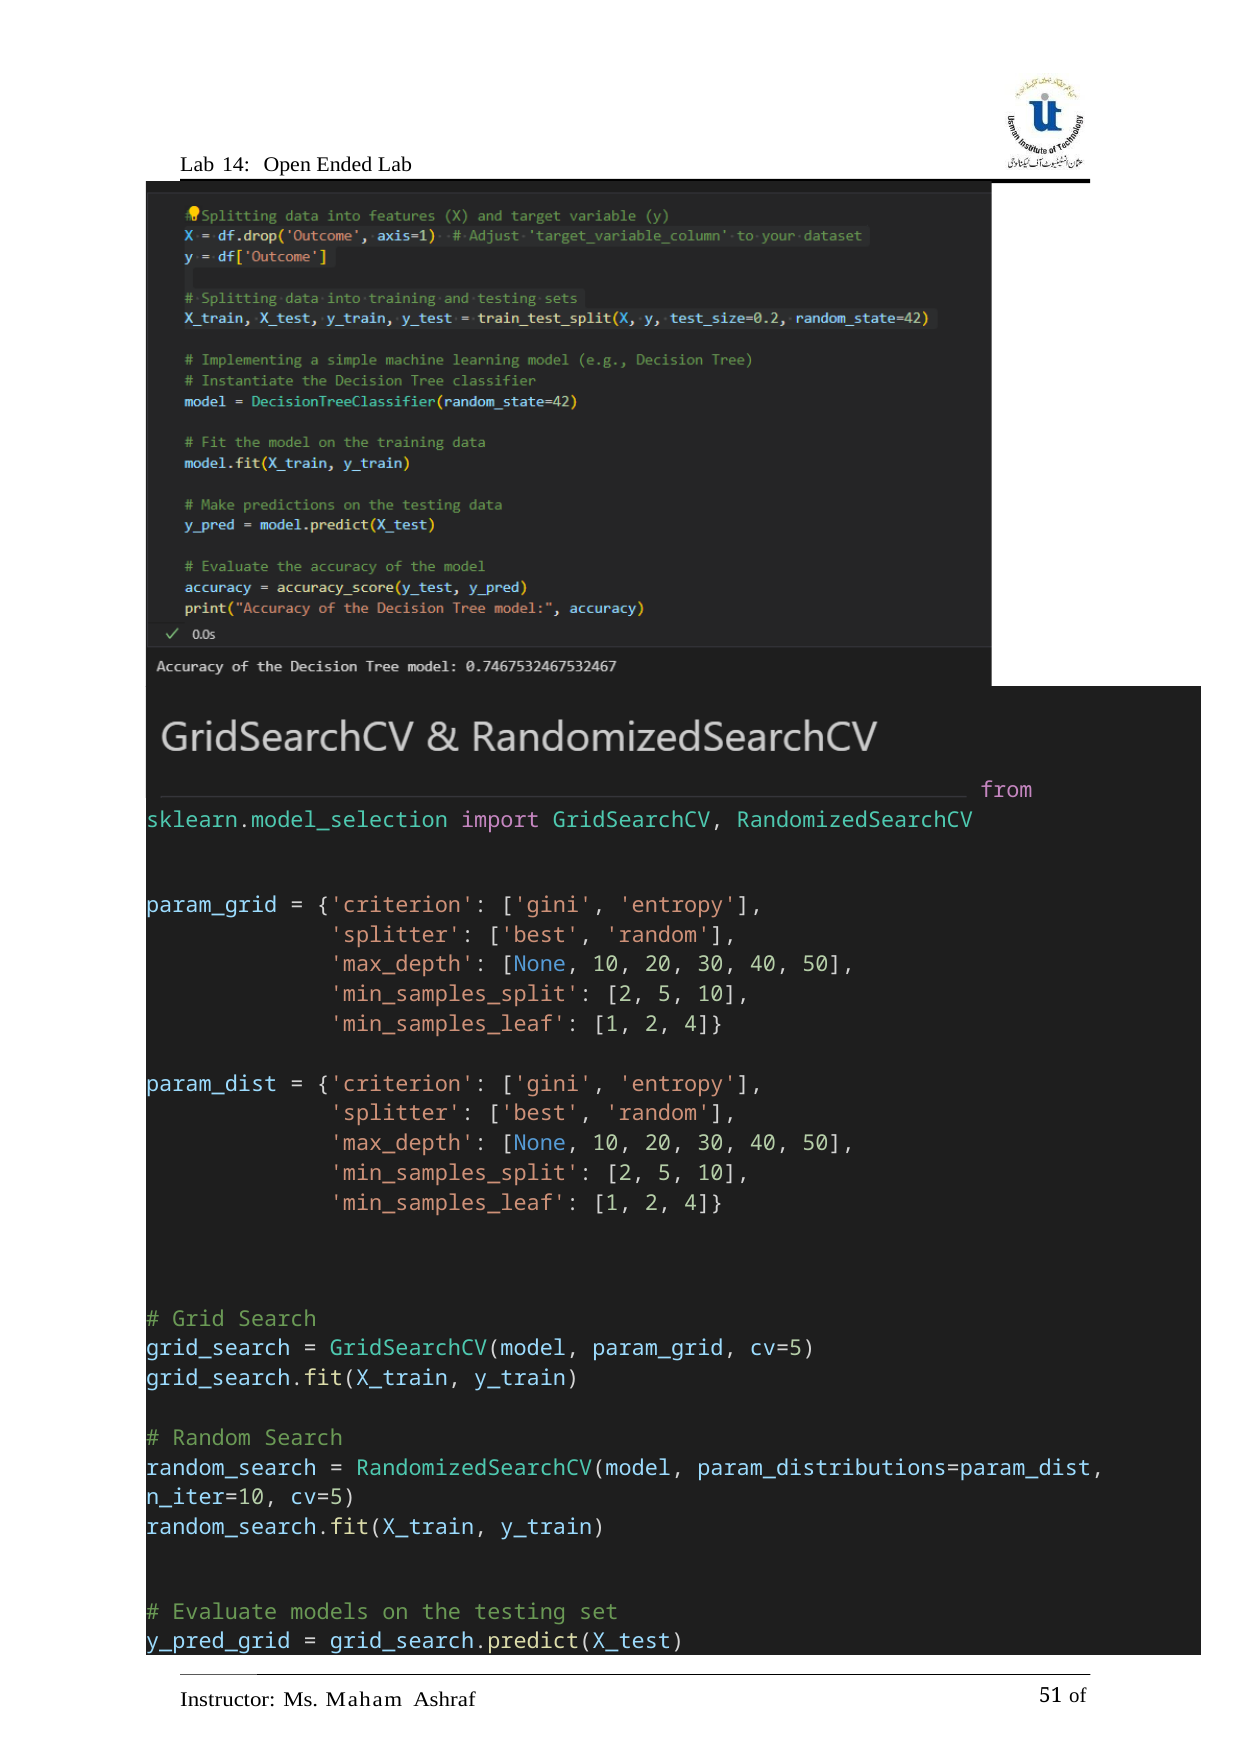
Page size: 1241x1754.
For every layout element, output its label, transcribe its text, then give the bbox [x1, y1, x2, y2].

text 'max_depth': [None, 10, 20, 30, 40, 50], [146, 948, 1201, 978]
text 'min_samples_split': [2, 5, 10], [146, 978, 1201, 1008]
text 'splitter': ['best', 'random'], [146, 1097, 1201, 1127]
text param_dist = {'criterion': ['gini', 'entropy'], [146, 1068, 1201, 1097]
text # Grid Search [146, 1303, 1201, 1332]
text param_grid = {'criterion': ['gini', 'entropy'], [146, 889, 1201, 919]
text from sklearn.model_selection import GridSearchCV, RandomizedSearchCV [146, 686, 1201, 834]
text 'min_samples_split': [2, 5, 10], [146, 1157, 1201, 1187]
text y_pred_grid = grid_search.predict(X_test) [146, 1626, 1201, 1655]
text # Evaluate models on the testing set [146, 1596, 1201, 1626]
text 'min_samples_leaf': [1, 2, 4]} [146, 1008, 1201, 1038]
text random_search.fit(X_train, y_train) [146, 1511, 1201, 1541]
text random_search = RandomizedSearchCV(model, param_distributions=param_dist, n_iter=10, cv=5) [146, 1452, 1201, 1511]
text # Random Search [146, 1422, 1201, 1452]
text 'max_depth': [None, 10, 20, 30, 40, 50], [146, 1127, 1201, 1157]
text 'splitter': ['best', 'random'], [146, 919, 1201, 948]
picture [145, 181, 992, 798]
picture [1004, 73, 1085, 170]
text grid_search = GridSearchCV(model, param_grid, cv=5) [146, 1332, 1201, 1362]
text grid_search.fit(X_train, y_train) [146, 1362, 1201, 1392]
text 'min_samples_leaf': [1, 2, 4]} [146, 1187, 1201, 1217]
